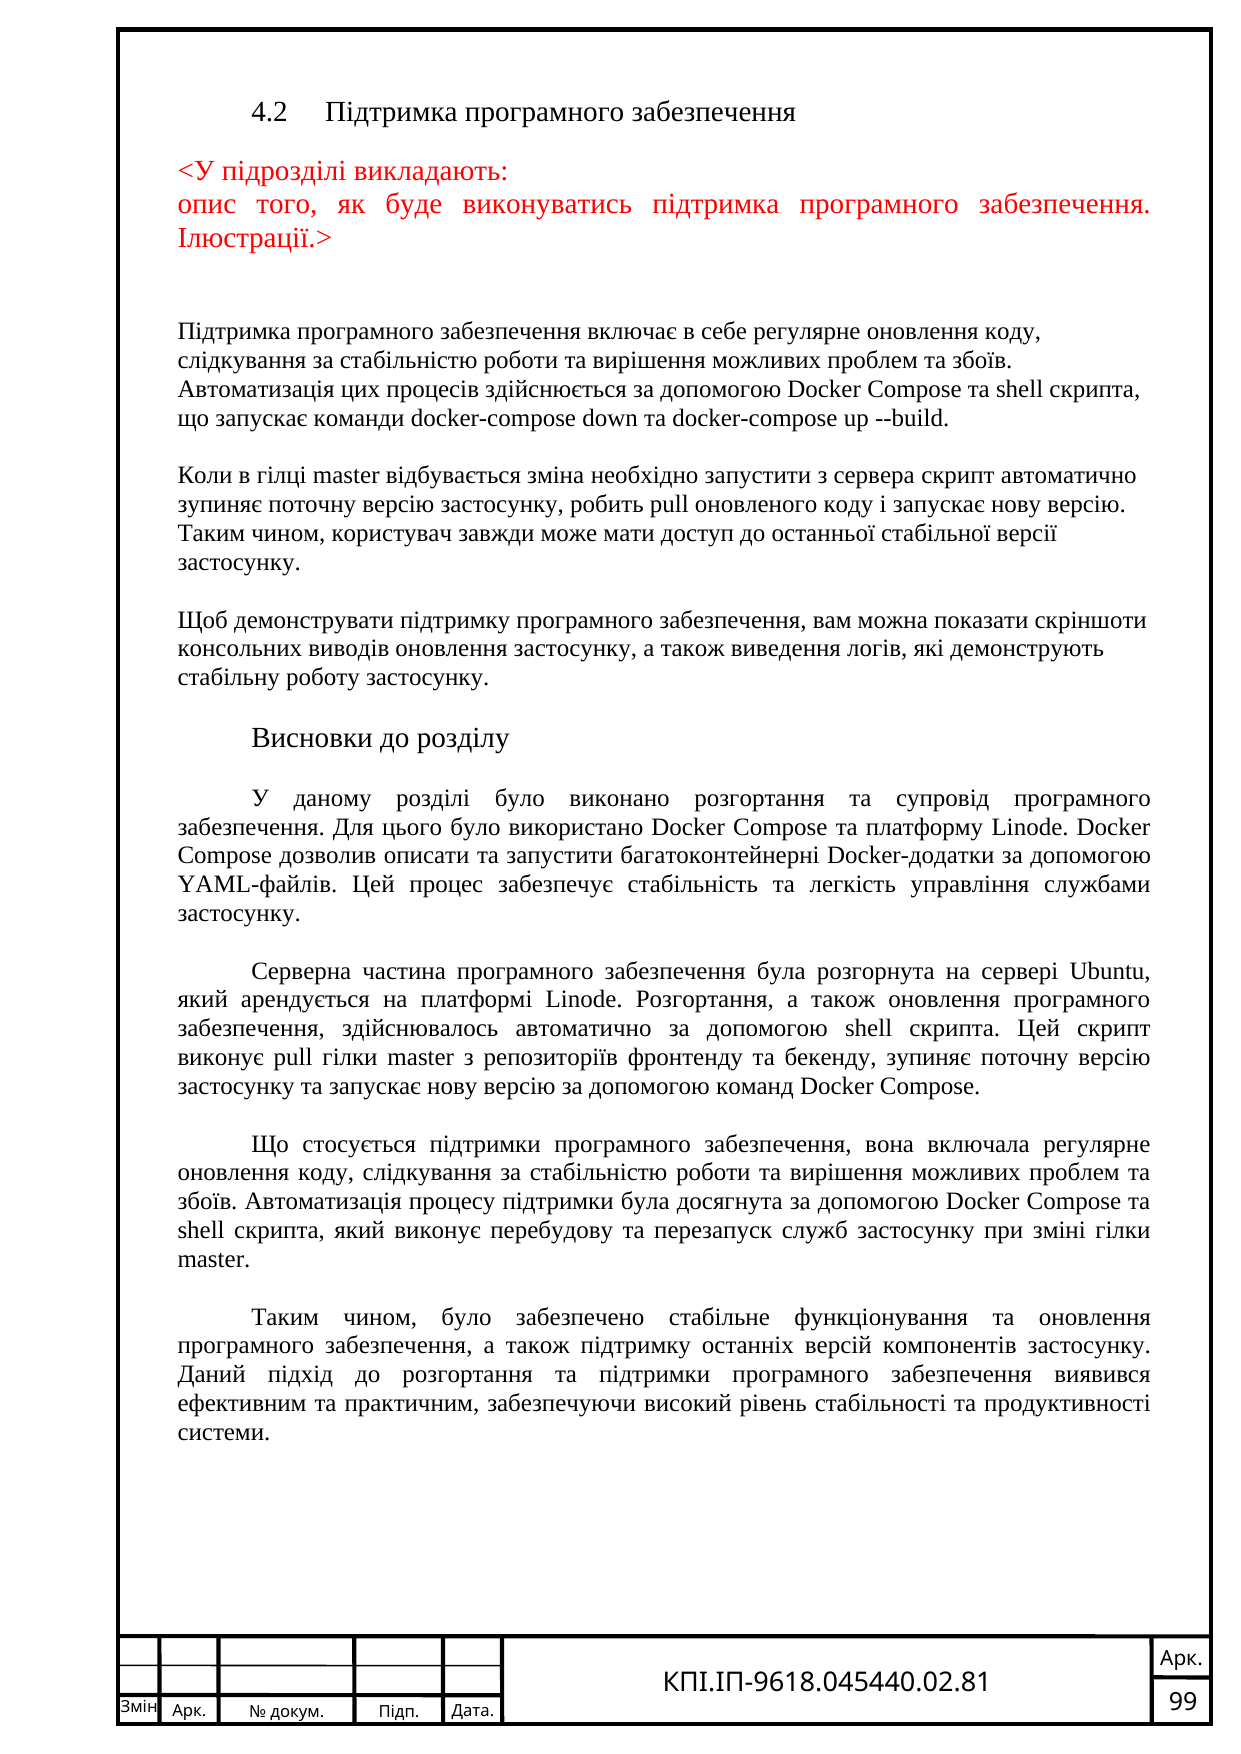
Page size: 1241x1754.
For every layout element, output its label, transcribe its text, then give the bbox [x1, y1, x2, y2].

text Що стосується підтримки програмного забезпечення, вона включала регулярне оновлення коду, слідкування за стабільністю роботи та вирішення можливих проблем та збоїв. Автоматизація процесу підтримки була досягнута за допомогою Docker Compose та shell скрипта, який виконує перебудову та перезапуск служб застосунку при зміні гілки master. [177, 1129, 1152, 1272]
text Підтримка програмного забезпечення включає в себе регулярне оновлення коду, слідкування за стабільністю роботи та вирішення можливих проблем та збоїв. Автоматизація цих процесів здійснюється за допомогою Docker Compose та shell скрипта, що запускає команди docker-compose down та docker-compose up --build. [177, 316, 1152, 431]
text Серверна частина програмного забезпечення була розгорнута на сервері Ubuntu, який арендується на платформі Linode. Розгортання, а також оновлення програмного забезпечення, здійснювалось автоматично за допомогою shell скрипта. Цей скрипт виконує pull гілки master з репозиторіїв фронтенду та бекенду, зупиняє поточну версію застосунку та запускає нову версію за допомогою команд Docker Compose. [177, 956, 1152, 1099]
text <У підрозділі викладають: [177, 153, 1152, 187]
text Щоб демонструвати підтримку програмного забезпечення, вам можна показати скріншоти консольних виводів оновлення застосунку, а також виведення логів, які демонструють стабільну роботу застосунку. [177, 605, 1152, 691]
text опис того, як буде виконуватись підтримка програмного забезпечення. Ілюстрації.> [177, 187, 1152, 254]
text Таким чином, було забезпечено стабільне функціонування та оновлення програмного забезпечення, а також підтримку останніх версій компонентів застосунку. Даний підхід до розгортання та підтримки програмного забезпечення виявився ефективним та практичним, забезпечуючи високий рівень стабільності та продуктивності системи. [177, 1302, 1152, 1445]
subtitle Висновки до розділу [251, 720, 1152, 754]
text Коли в гілці master відбувається зміна необхідно запустити з сервера скрипт автоматично зупиняє поточну версію застосунку, робить pull оновленого коду і запускає нову версію. Таким чином, користувач завжди може мати доступ до останньої стабільної версії застосунку. [177, 461, 1152, 576]
subtitle Підтримка програмного забезпечення [251, 94, 1152, 128]
text У даному розділі було виконано розгортання та супровід програмного забезпечення. Для цього було використано Docker Compose та платформу Linode. Docker Compose дозволив описати та запустити багатоконтейнерні Docker-додатки за допомогою YAML-файлів. Цей процес забезпечує стабільність та легкість управління службами застосунку. [177, 783, 1152, 927]
